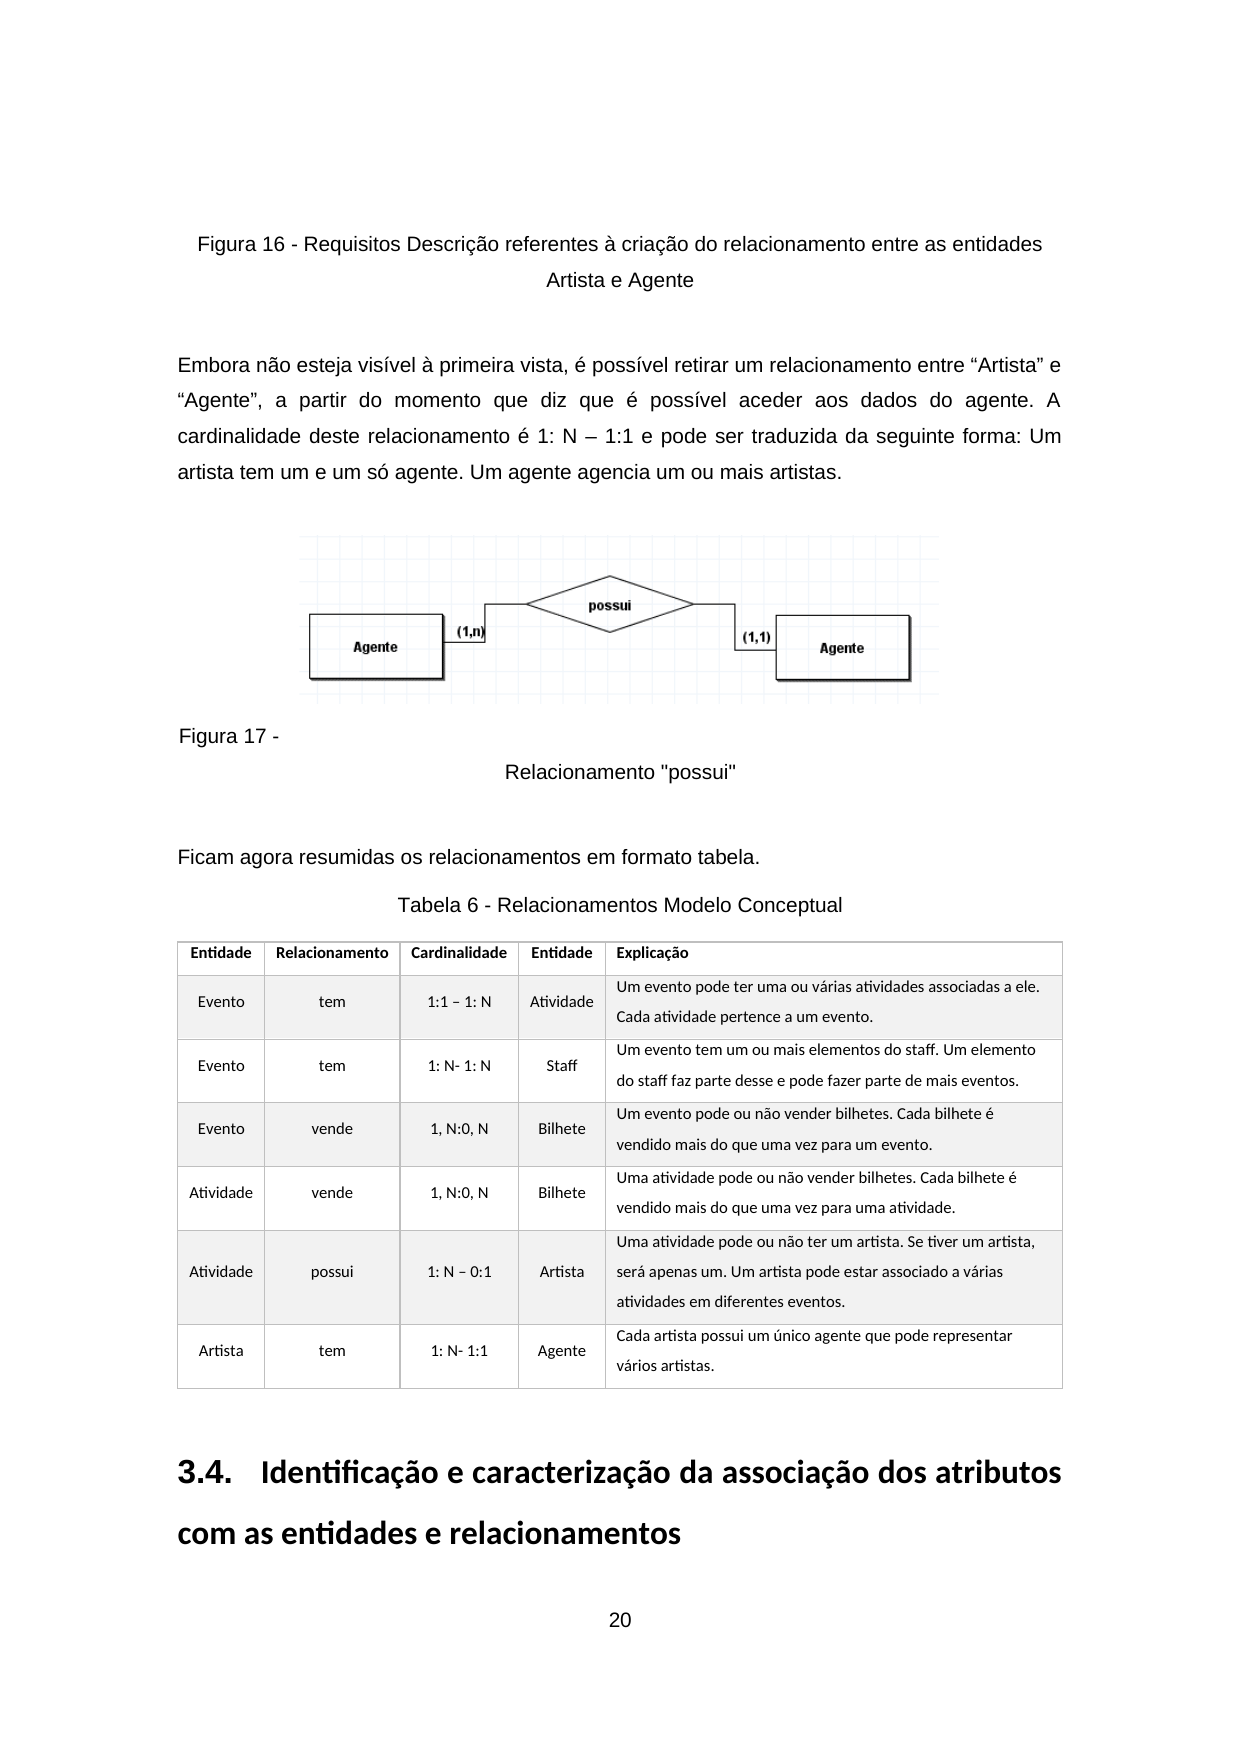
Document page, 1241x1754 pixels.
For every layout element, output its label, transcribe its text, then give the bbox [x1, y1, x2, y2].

table_cell vende [265, 1167, 399, 1230]
table_cell tem [265, 1040, 399, 1102]
table_cell Uma atividade pode ou não ter um artista. Se tiver um artista, será apenas um. Um artista pode estar associado a várias atividades em diferentes eventos. [606, 1231, 1062, 1324]
table_cell Um evento pode ou não vender bilhetes. Cada bilhete é vendido mais do que uma vez para um evento. [606, 1103, 1062, 1166]
table_cell Bilhete [519, 1167, 605, 1230]
table_cell Evento [178, 1103, 264, 1166]
text Identificação e caracterização da associação dos atributos com as entidades e relacionamentos [177, 1451, 1063, 1553]
table_cell 1, N:0, N [401, 1103, 518, 1166]
table_cell Atividade [178, 1231, 264, 1324]
table_cell Um evento tem um ou mais elementos do staff. Um elemento do staff faz parte desse e pode fazer parte de mais eventos. [606, 1040, 1062, 1102]
table_cell Atividade [178, 1167, 264, 1230]
table_cell Evento [178, 976, 264, 1038]
table_cell Agente [519, 1325, 605, 1388]
table_cell Staff [519, 1040, 605, 1102]
table_cell Artista [178, 1325, 264, 1388]
table_header Entidade [178, 943, 264, 975]
text Embora não esteja visível à primeira vista, é possível retirar um relacionamento entre “Artista” e “Agente”, a partir do momento que diz que é possível aceder aos dados do agente. A cardinalidade deste relacionamento é 1: N – 1:1 e pode ser traduzida da seguinte forma: Um artista tem um e um só agente. Um agente agencia um ou mais artistas. [177, 352, 1063, 484]
table_cell Evento [178, 1040, 264, 1102]
table_cell tem [265, 1325, 399, 1388]
table_cell 1: N – 0:1 [401, 1231, 518, 1324]
table_cell 1, N:0, N [401, 1167, 518, 1230]
table_header Explicação [606, 943, 1062, 975]
table_cell 1: N- 1: N [401, 1040, 518, 1102]
table_cell vende [265, 1103, 399, 1166]
table_cell Um evento pode ter uma ou várias atividades associadas a ele. Cada atividade pertence a um evento. [606, 976, 1062, 1038]
table_cell Bilhete [519, 1103, 605, 1166]
table_header Cardinalidade [401, 943, 518, 975]
table_header Relacionamento [265, 943, 399, 975]
picture [298, 534, 939, 703]
text Ficam agora resumidas os relacionamentos em formato tabela. [177, 844, 1063, 868]
table_cell tem [265, 976, 399, 1038]
table_cell Artista [519, 1231, 605, 1324]
table_cell Atividade [519, 976, 605, 1038]
table_cell Uma atividade pode ou não vender bilhetes. Cada bilhete é vendido mais do que uma vez para uma atividade. [606, 1167, 1062, 1230]
table_cell Cada artista possui um único agente que pode representar vários artistas. [606, 1325, 1062, 1388]
table_cell 1: N- 1:1 [401, 1325, 518, 1388]
table_cell possui [265, 1231, 399, 1324]
table_header Entidade [519, 943, 605, 975]
table_cell 1:1 – 1: N [401, 976, 518, 1038]
